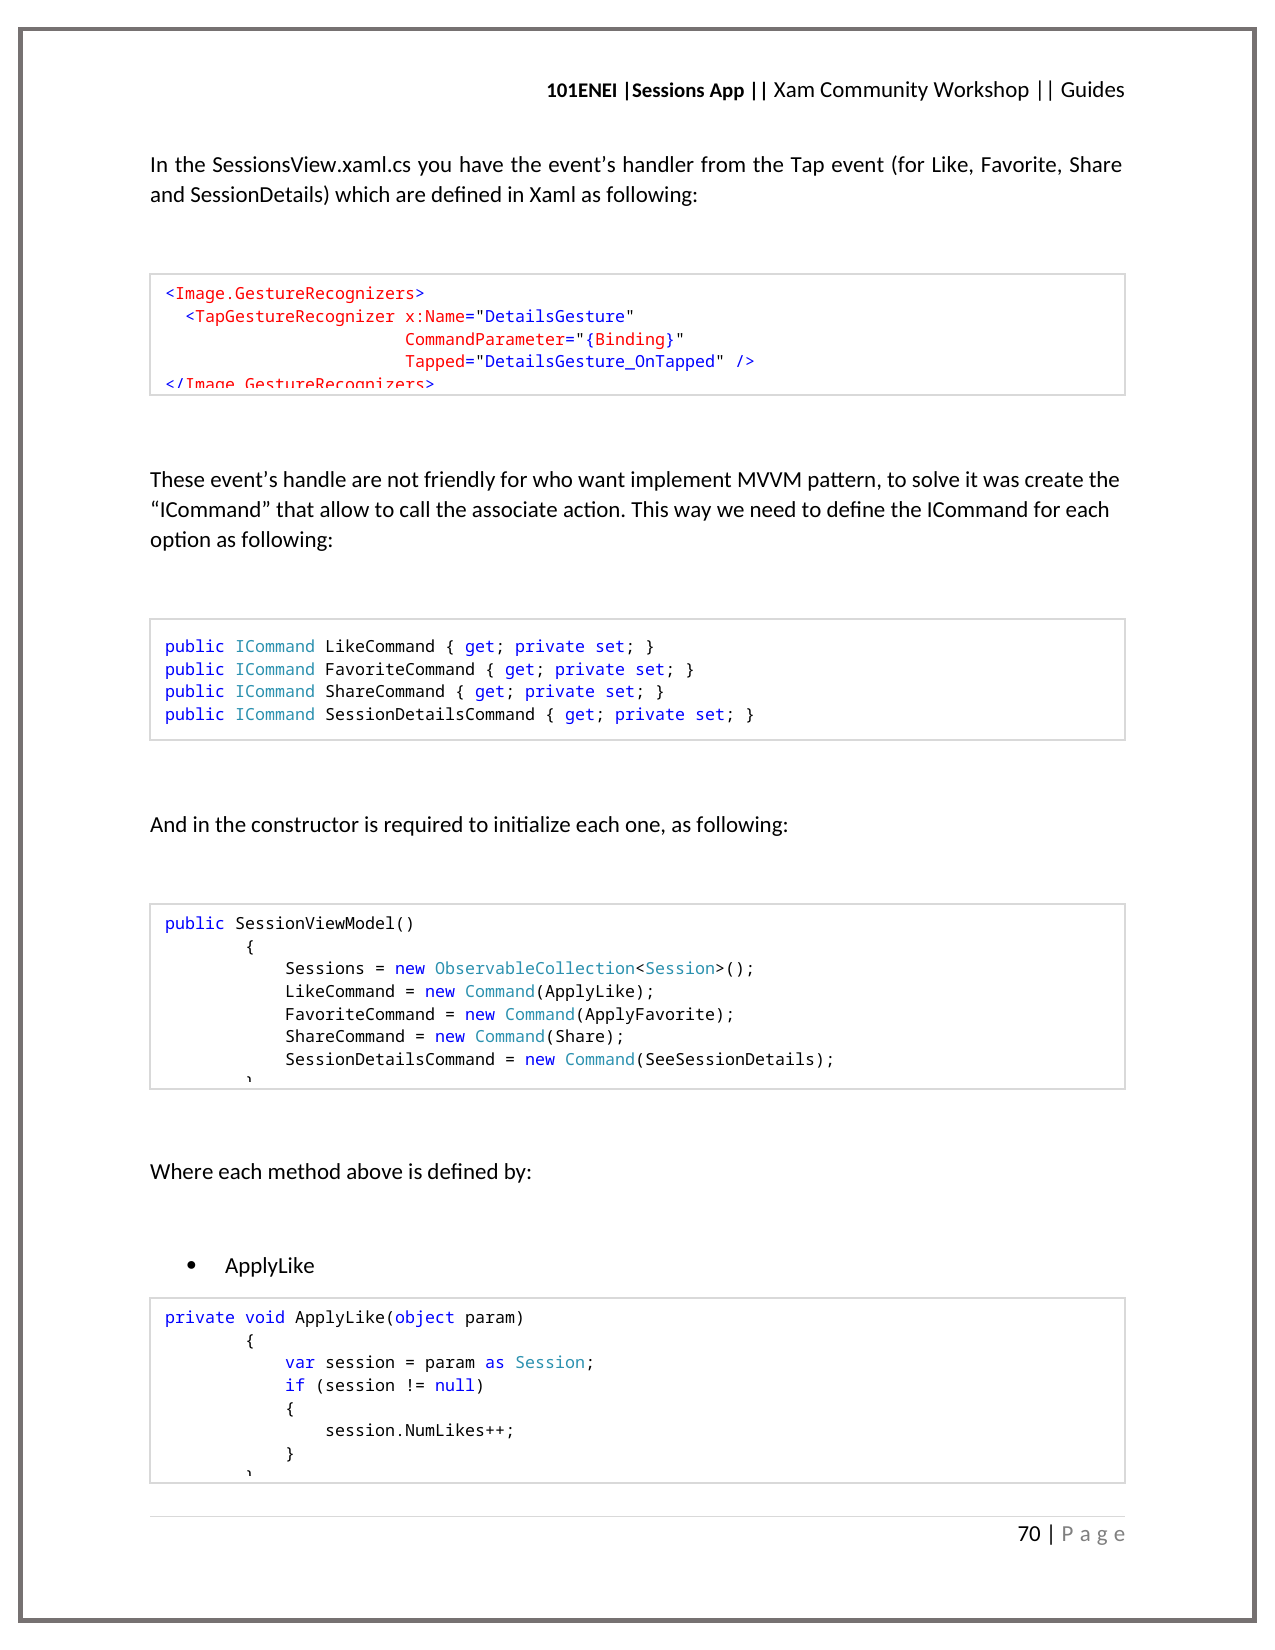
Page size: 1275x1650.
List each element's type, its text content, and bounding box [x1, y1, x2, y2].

text In the SessionsView.xaml.cs you have the event’s handler from the Tap event (for Like, Favorite, Share and SessionDetails) which are defined in Xaml as following: [150, 150, 1125, 209]
text These event’s handle are not friendly for who want implement MVVM pattern, to solve it was create the “ICommand” that allow to call the associate action. This way we need to define the ICommand for each option as following: [150, 465, 1125, 554]
text Where each method above is defined by: [150, 1157, 1125, 1185]
text And in the constructor is required to initialize each one, as following: [150, 810, 1125, 838]
list ApplyLike [187, 1251, 1125, 1279]
